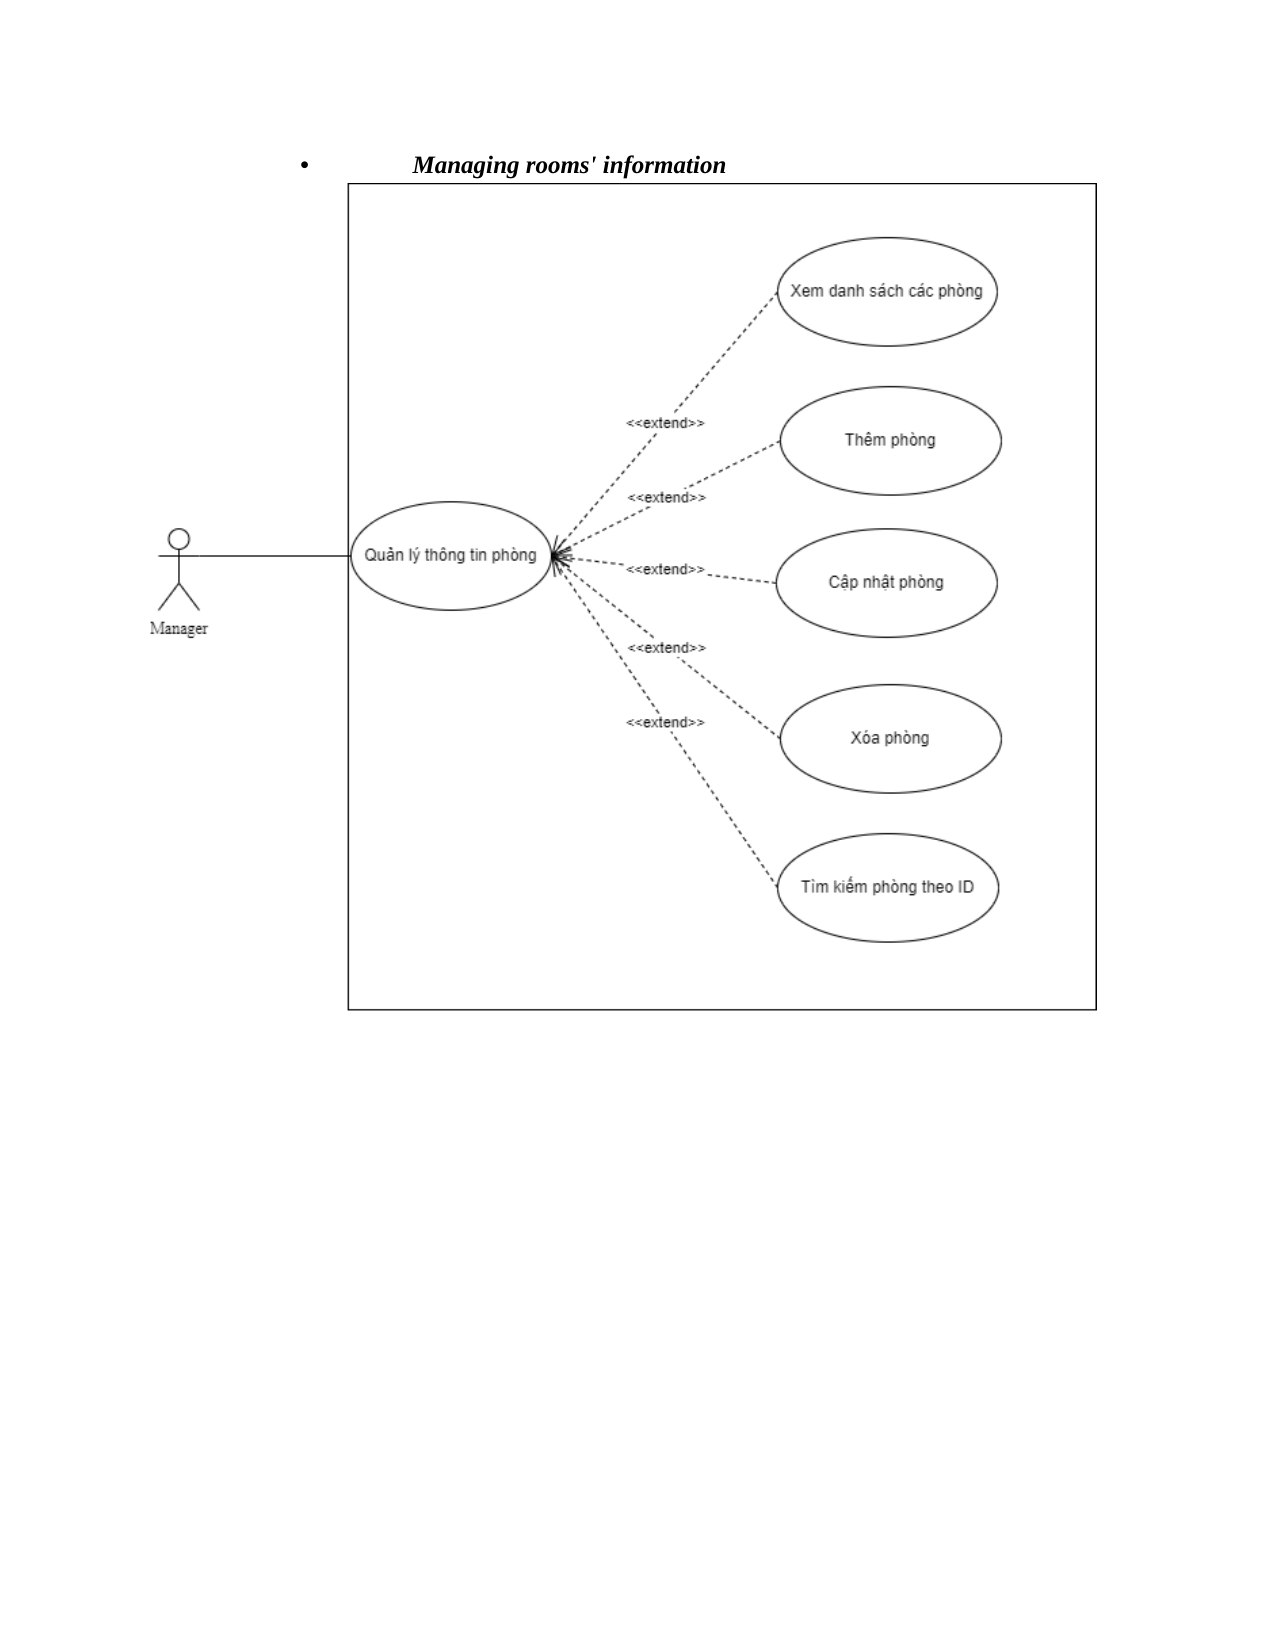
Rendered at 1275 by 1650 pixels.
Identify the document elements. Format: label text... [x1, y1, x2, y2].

picture [150, 183, 1097, 1012]
list Managing rooms' information [300, 150, 1125, 179]
